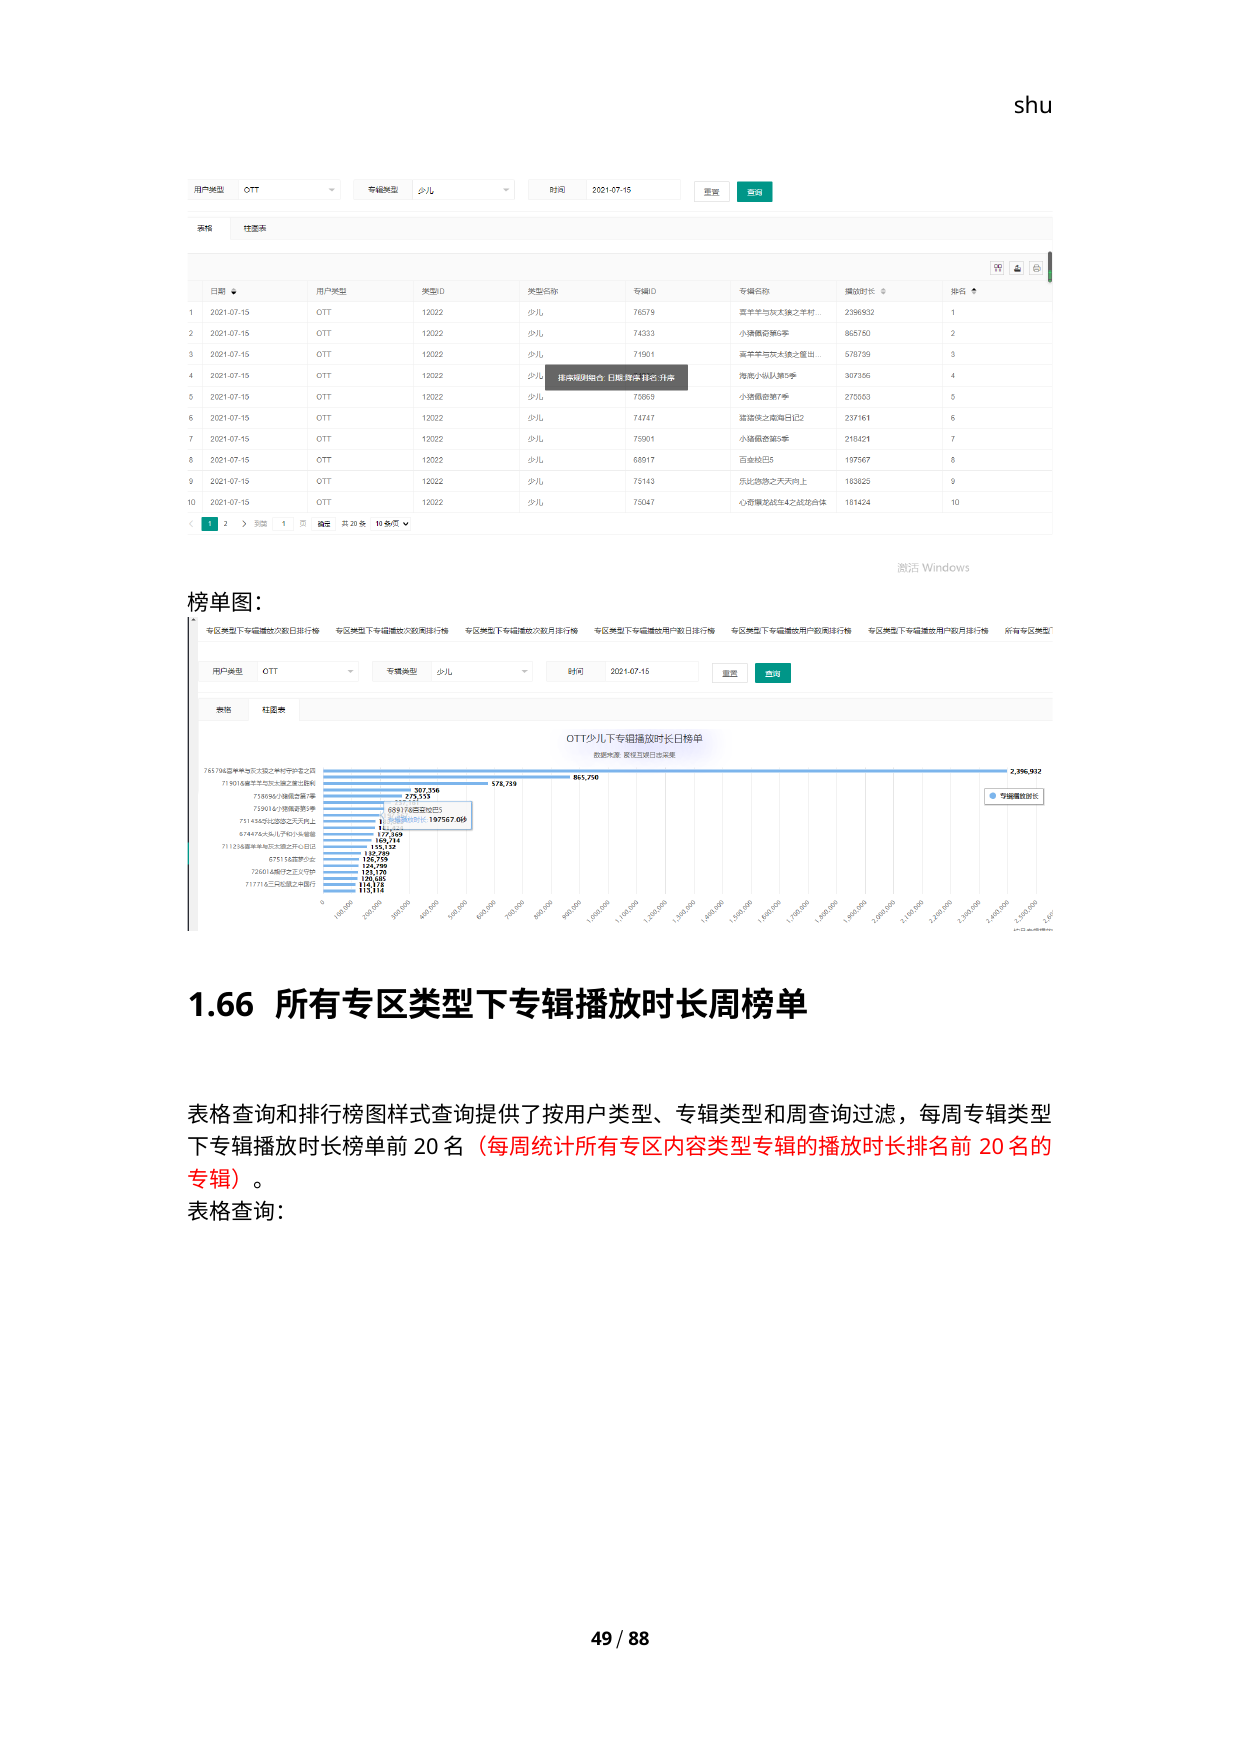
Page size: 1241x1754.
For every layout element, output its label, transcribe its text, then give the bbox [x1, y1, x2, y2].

text 表格查询和排行榜图样式查询提供了按用户类型、专辑类型和周查询过滤，每周专辑类型下专辑播放时长榜单前20名（每周统计所有专区内容类型专辑的播放时长排名前20名的专辑）。 [187, 1096, 1053, 1194]
text 榜单图： [187, 584, 1053, 617]
picture [187, 617, 1053, 931]
subtitle 所有专区类型下专辑播放时长周榜单 [187, 969, 1053, 1034]
text 表格查询： [187, 1194, 1053, 1226]
picture [187, 162, 1053, 576]
